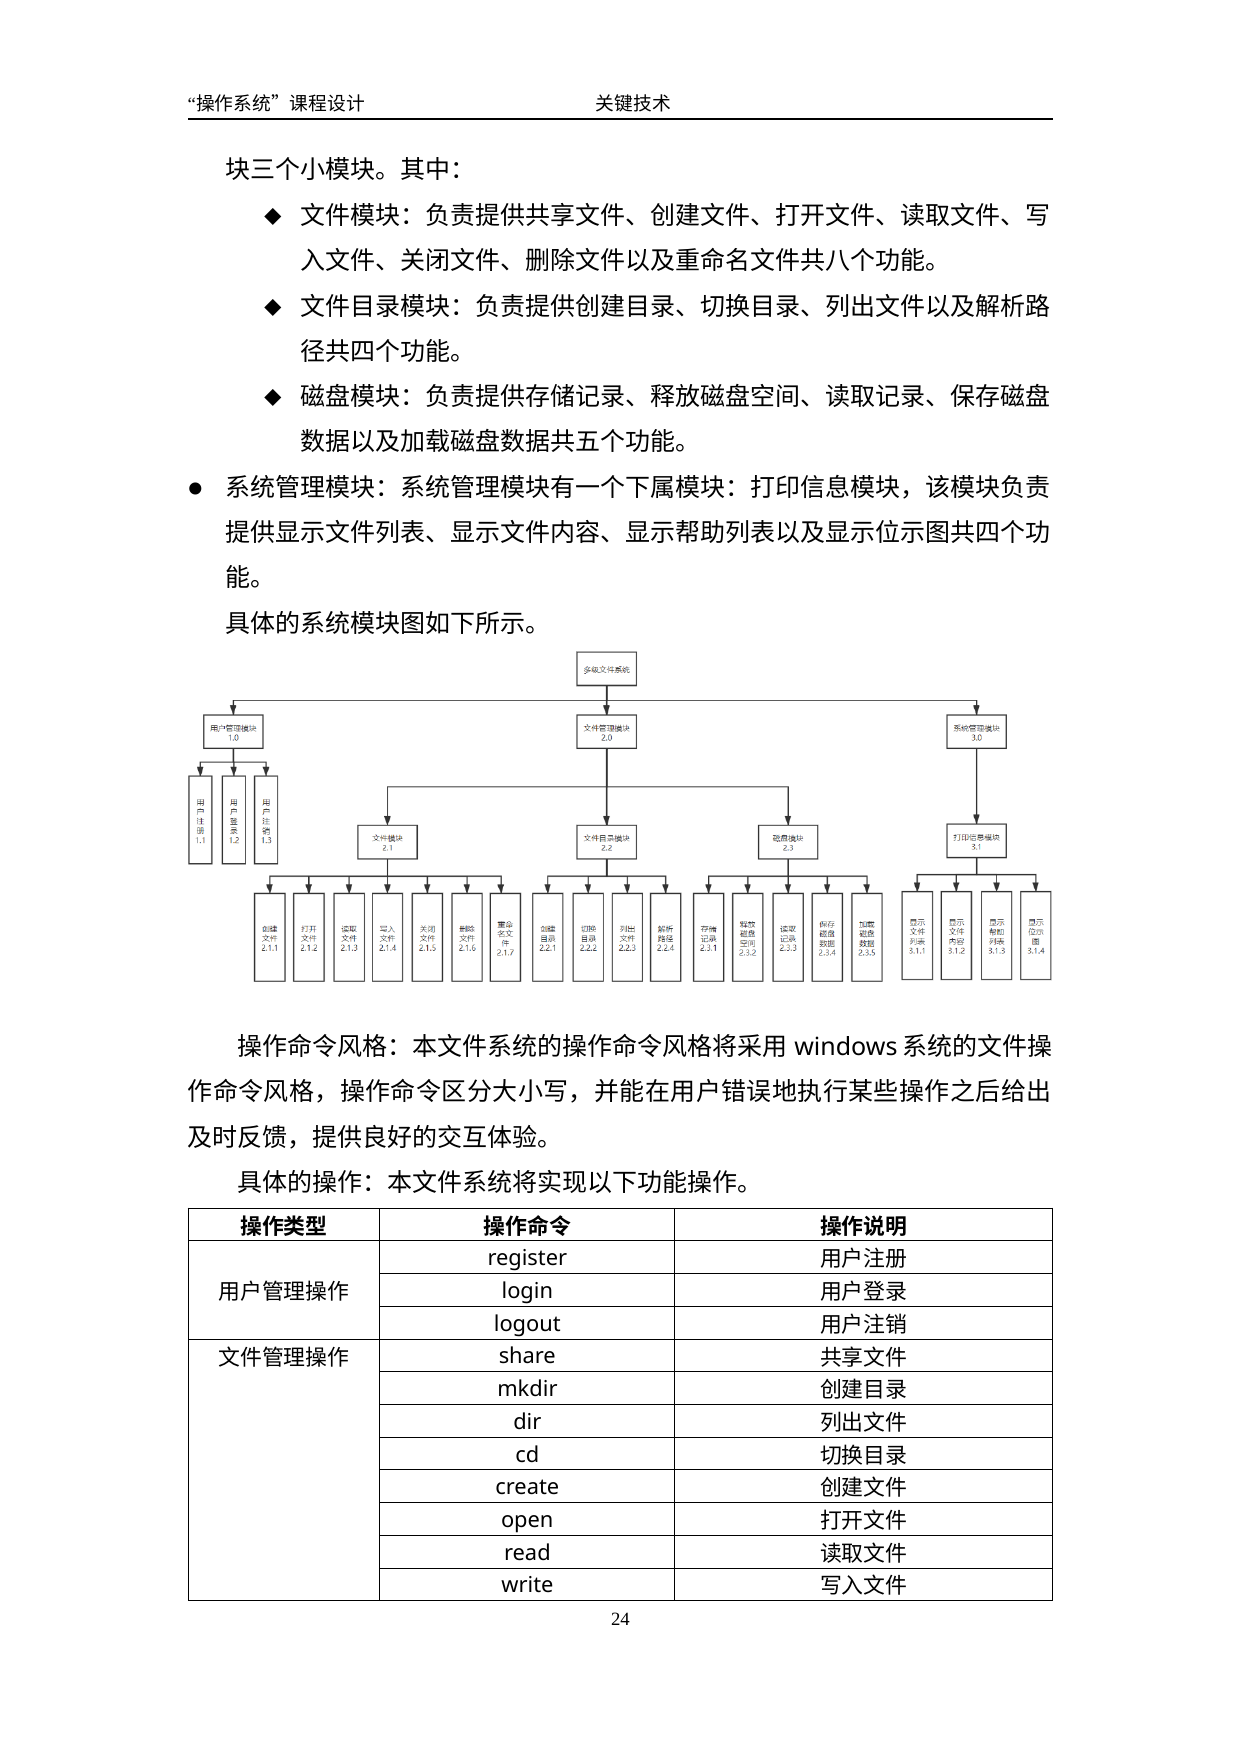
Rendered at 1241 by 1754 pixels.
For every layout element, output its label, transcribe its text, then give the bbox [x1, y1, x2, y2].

table_cell cd [380, 1438, 674, 1469]
table_cell 读取文件 [675, 1536, 1052, 1567]
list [187, 150, 1053, 186]
table_header 操作类型 [189, 1209, 379, 1240]
list 文件模块：负责提供共享文件、创建文件、打开文件、读取文件、写入文件、关闭文件、删除文件以及重命名文件共八个功能。 [262, 195, 1053, 277]
list 磁盘模块：负责提供存储记录、释放磁盘空间、读取记录、保存磁盘数据以及加载磁盘数据共五个功能。 [262, 377, 1053, 458]
table_cell write [380, 1569, 674, 1600]
text 具体的操作：本文件系统将实现以下功能操作。 [187, 1162, 1053, 1199]
table_cell 创建文件 [675, 1470, 1052, 1502]
table_cell mkdir [380, 1372, 674, 1404]
table_cell 切换目录 [675, 1438, 1052, 1469]
table_header 操作说明 [675, 1209, 1052, 1240]
table_cell 打开文件 [675, 1503, 1052, 1535]
table_cell logout [380, 1307, 674, 1338]
table_cell dir [380, 1405, 674, 1437]
table_cell create [380, 1470, 674, 1502]
text 操作命令风格：本文件系统的操作命令风格将采用windows系统的文件操作命令风格，操作命令区分大小写，并能在用户错误地执行某些操作之后给出及时反馈，提供良好的交互体验。 [187, 1026, 1053, 1153]
table_cell 用户管理操作 [189, 1241, 379, 1338]
table_cell 写入文件 [675, 1569, 1052, 1600]
table_cell login [380, 1274, 674, 1306]
table_cell 列出文件 [675, 1405, 1052, 1437]
table_cell 用户登录 [675, 1274, 1052, 1306]
table_cell 用户注册 [675, 1241, 1052, 1273]
table_cell open [380, 1503, 674, 1535]
table_cell 共享文件 [675, 1340, 1052, 1371]
table_cell 创建目录 [675, 1372, 1052, 1404]
table_cell share [380, 1340, 674, 1371]
table_cell register [380, 1241, 674, 1273]
table_header 操作命令 [380, 1209, 674, 1240]
table_cell 用户注销 [675, 1307, 1052, 1338]
picture [187, 648, 1053, 984]
list 系统管理模块：系统管理模块有一个下属模块：打印信息模块，该模块负责提供显示文件列表、显示文件内容、显示帮助列表以及显示位示图共四个功能。 [187, 467, 1053, 594]
list 文件目录模块：负责提供创建目录、切换目录、列出文件以及解析路径共四个功能。 [262, 286, 1053, 367]
text 具体的系统模块图如下所示。 [187, 603, 1053, 639]
table_cell read [380, 1536, 674, 1567]
table_cell 文件管理操作 [189, 1340, 379, 1600]
